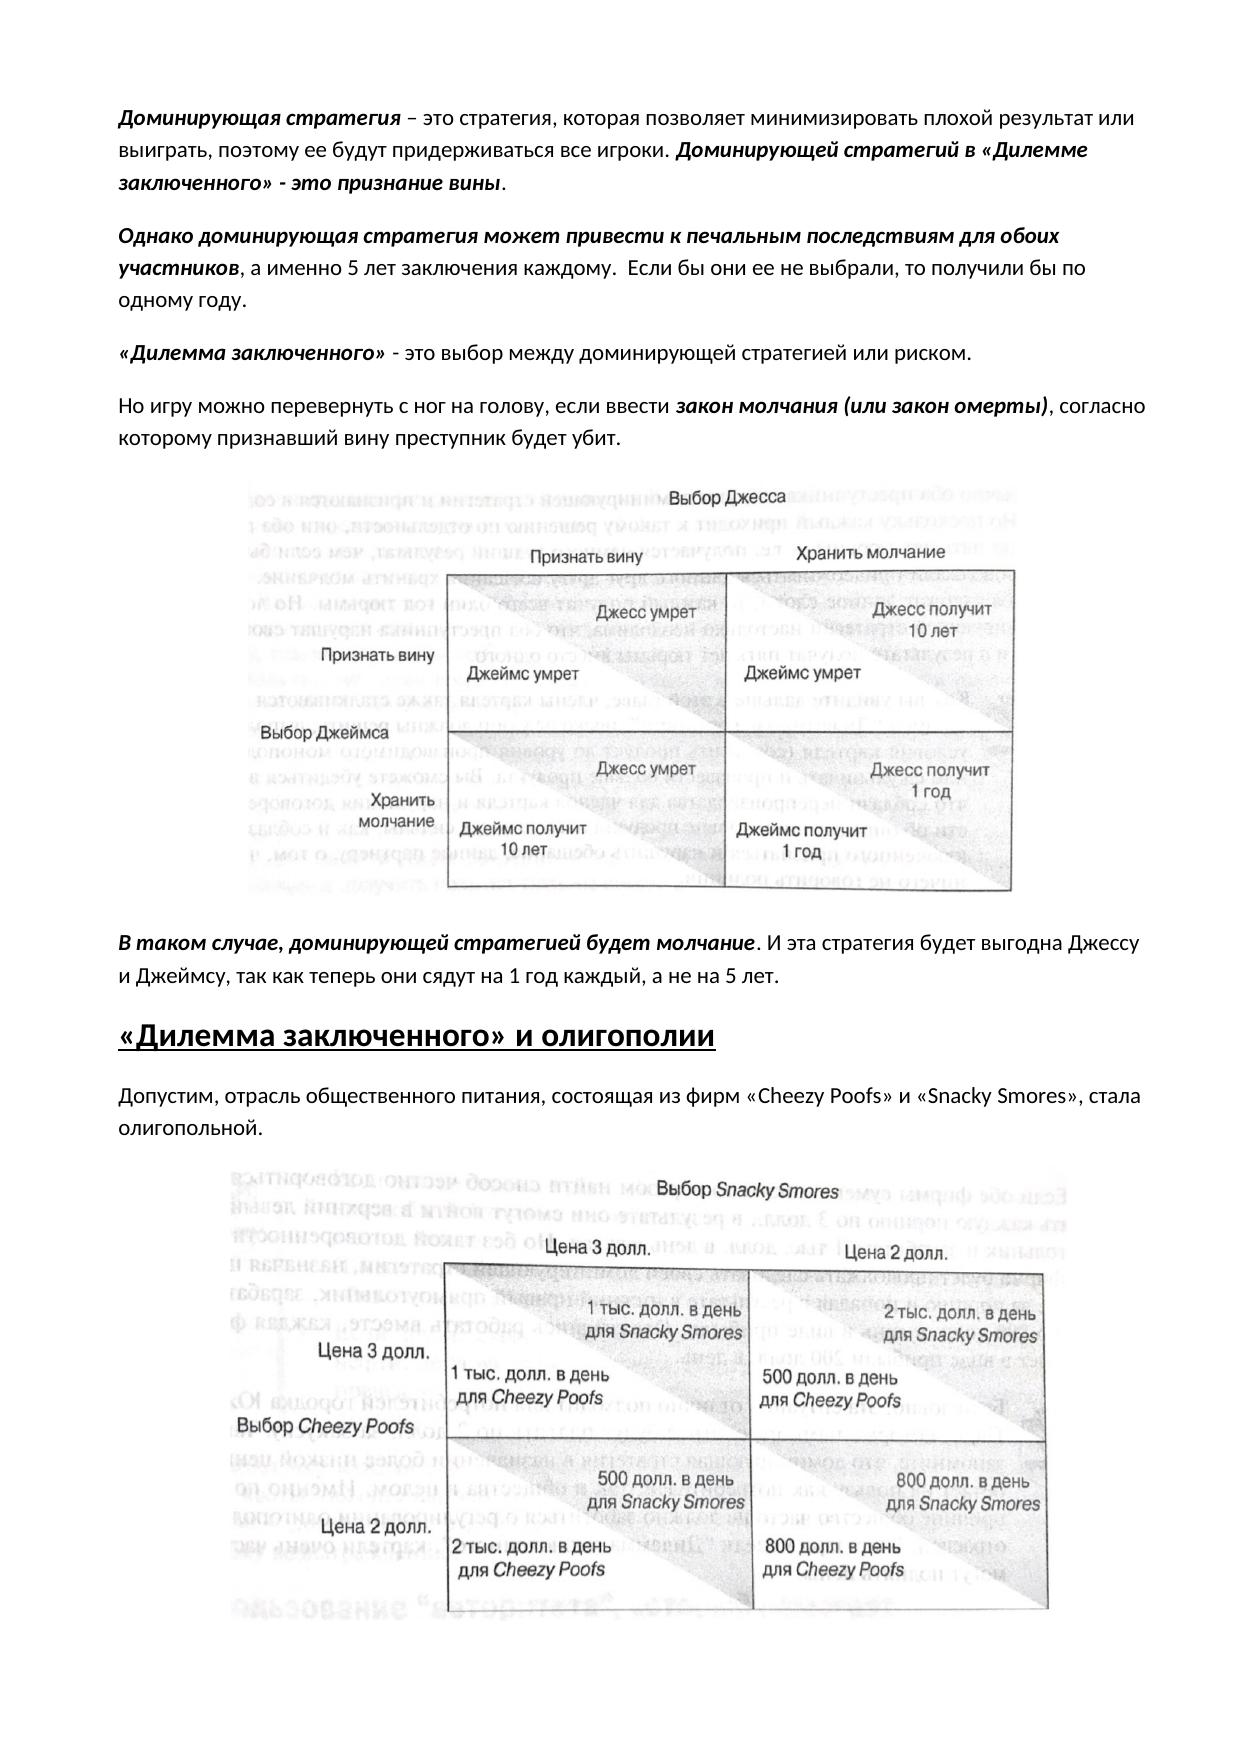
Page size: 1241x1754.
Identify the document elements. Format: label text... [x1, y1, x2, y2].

text Однако доминирующая стратегия может привести к печальным последствиям для обоих участников, а именно 5 лет заключения каждому. Если бы они ее не выбрали, то получили бы по одному году. [118, 221, 1152, 313]
text Доминирующая стратегия – это стратегия, которая позволяет минимизировать плохой результат или выиграть, поэтому ее будут придерживаться все игроки. Доминирующей стратегий в «Дилемме заключенного» - это признание вины. [118, 103, 1152, 196]
picture [202, 1166, 1068, 1621]
text Но игру можно перевернуть с ног на голову, если ввести закон молчания (или закон омерты), согласно которому признавший вину преступник будет убит. [118, 391, 1152, 451]
text Допустим, отрасль общественного питания, состоящая из фирм «Cheezy Poofs» и «Snacky Smores», стала олигопольной. [118, 1081, 1152, 1142]
text «Дилемма заключенного» и олигополии [118, 1014, 1152, 1054]
text «Дилемма заключенного» - это выбор между доминирующей стратегией или риском. [118, 338, 1152, 366]
text В таком случае, доминирующей стратегией будет молчание. И эта стратегия будет выгодна Джессу и Джеймсу, так как теперь они сядут на 1 год каждый, а не на 5 лет. [118, 928, 1152, 989]
picture [243, 476, 1027, 904]
